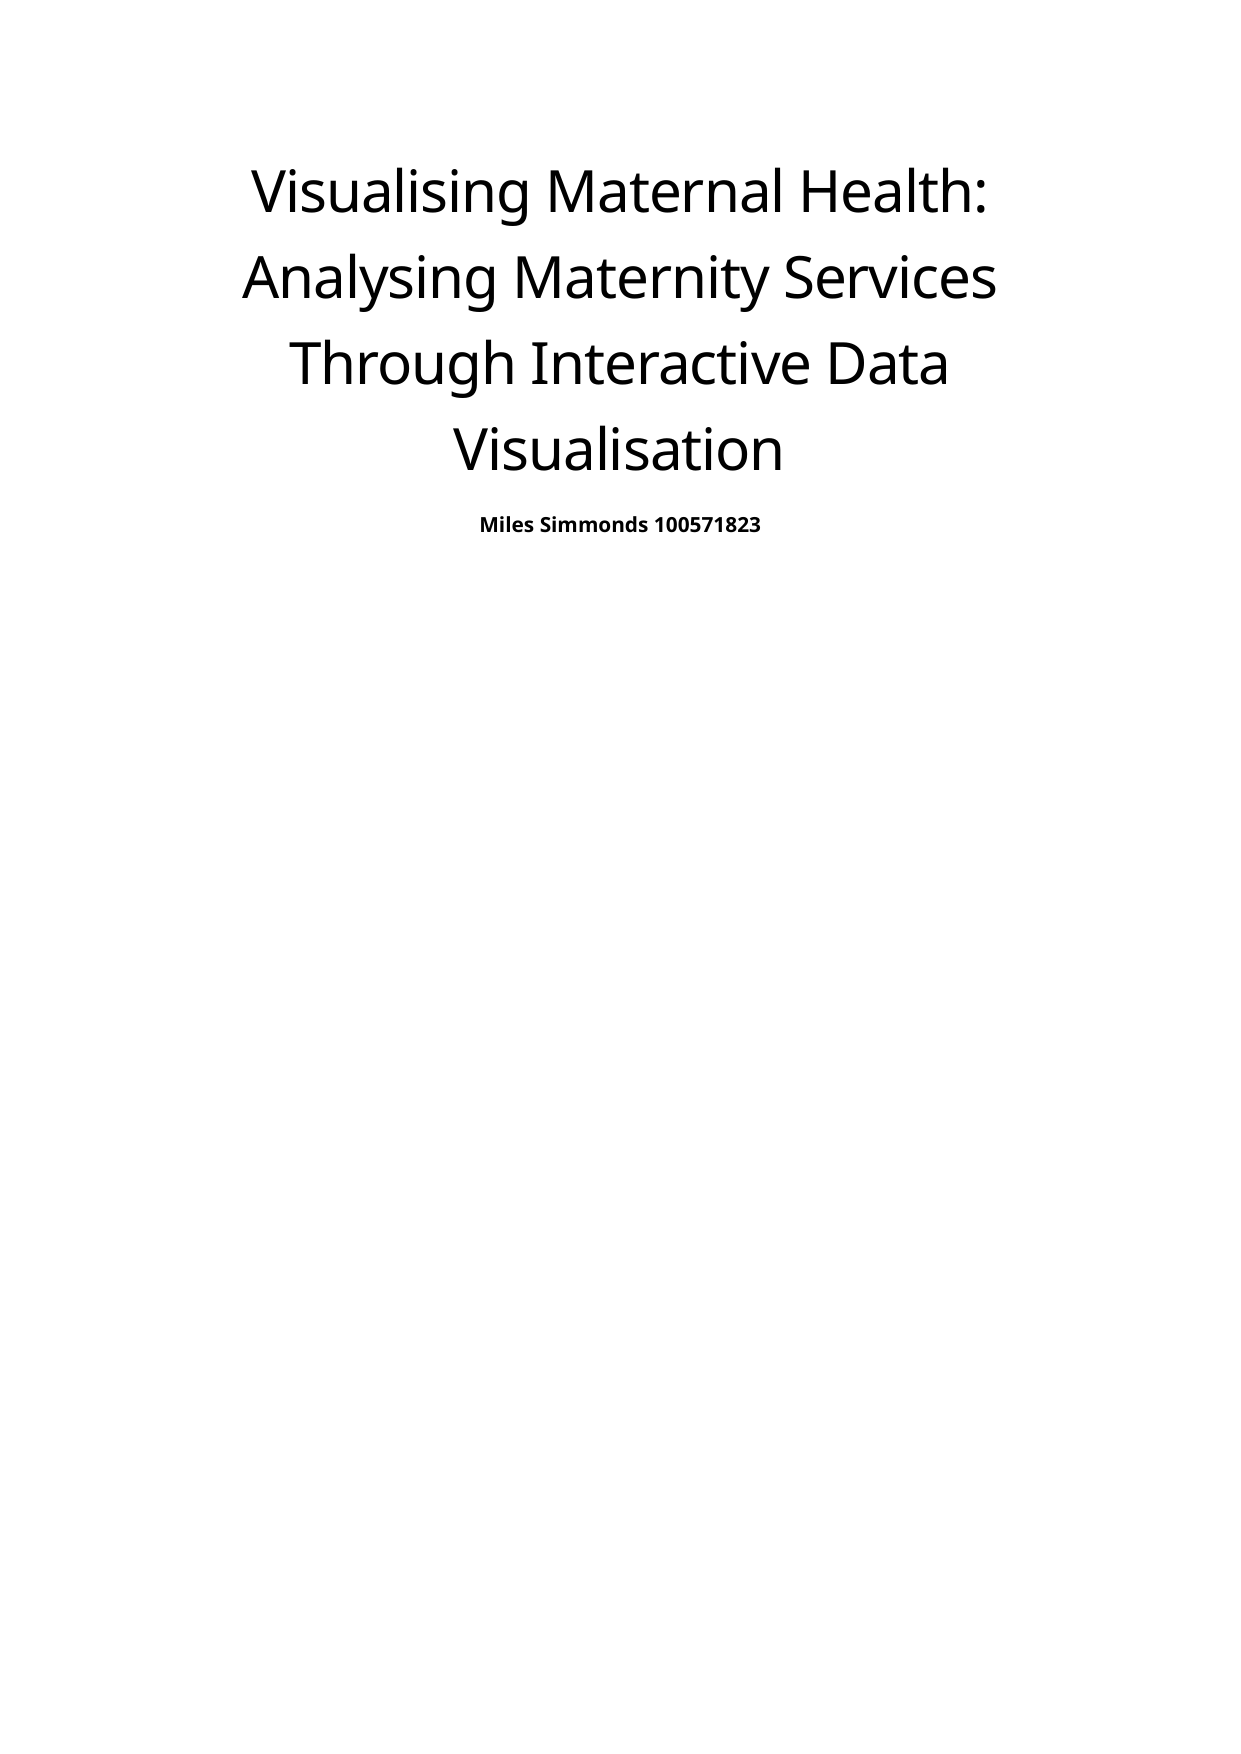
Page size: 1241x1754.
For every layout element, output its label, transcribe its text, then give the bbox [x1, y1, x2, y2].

text Visualising Maternal Health: Analysing Maternity Services Through Interactive Data Visualisation [150, 150, 1090, 487]
text Miles Simmonds 100571823 [150, 510, 1090, 538]
